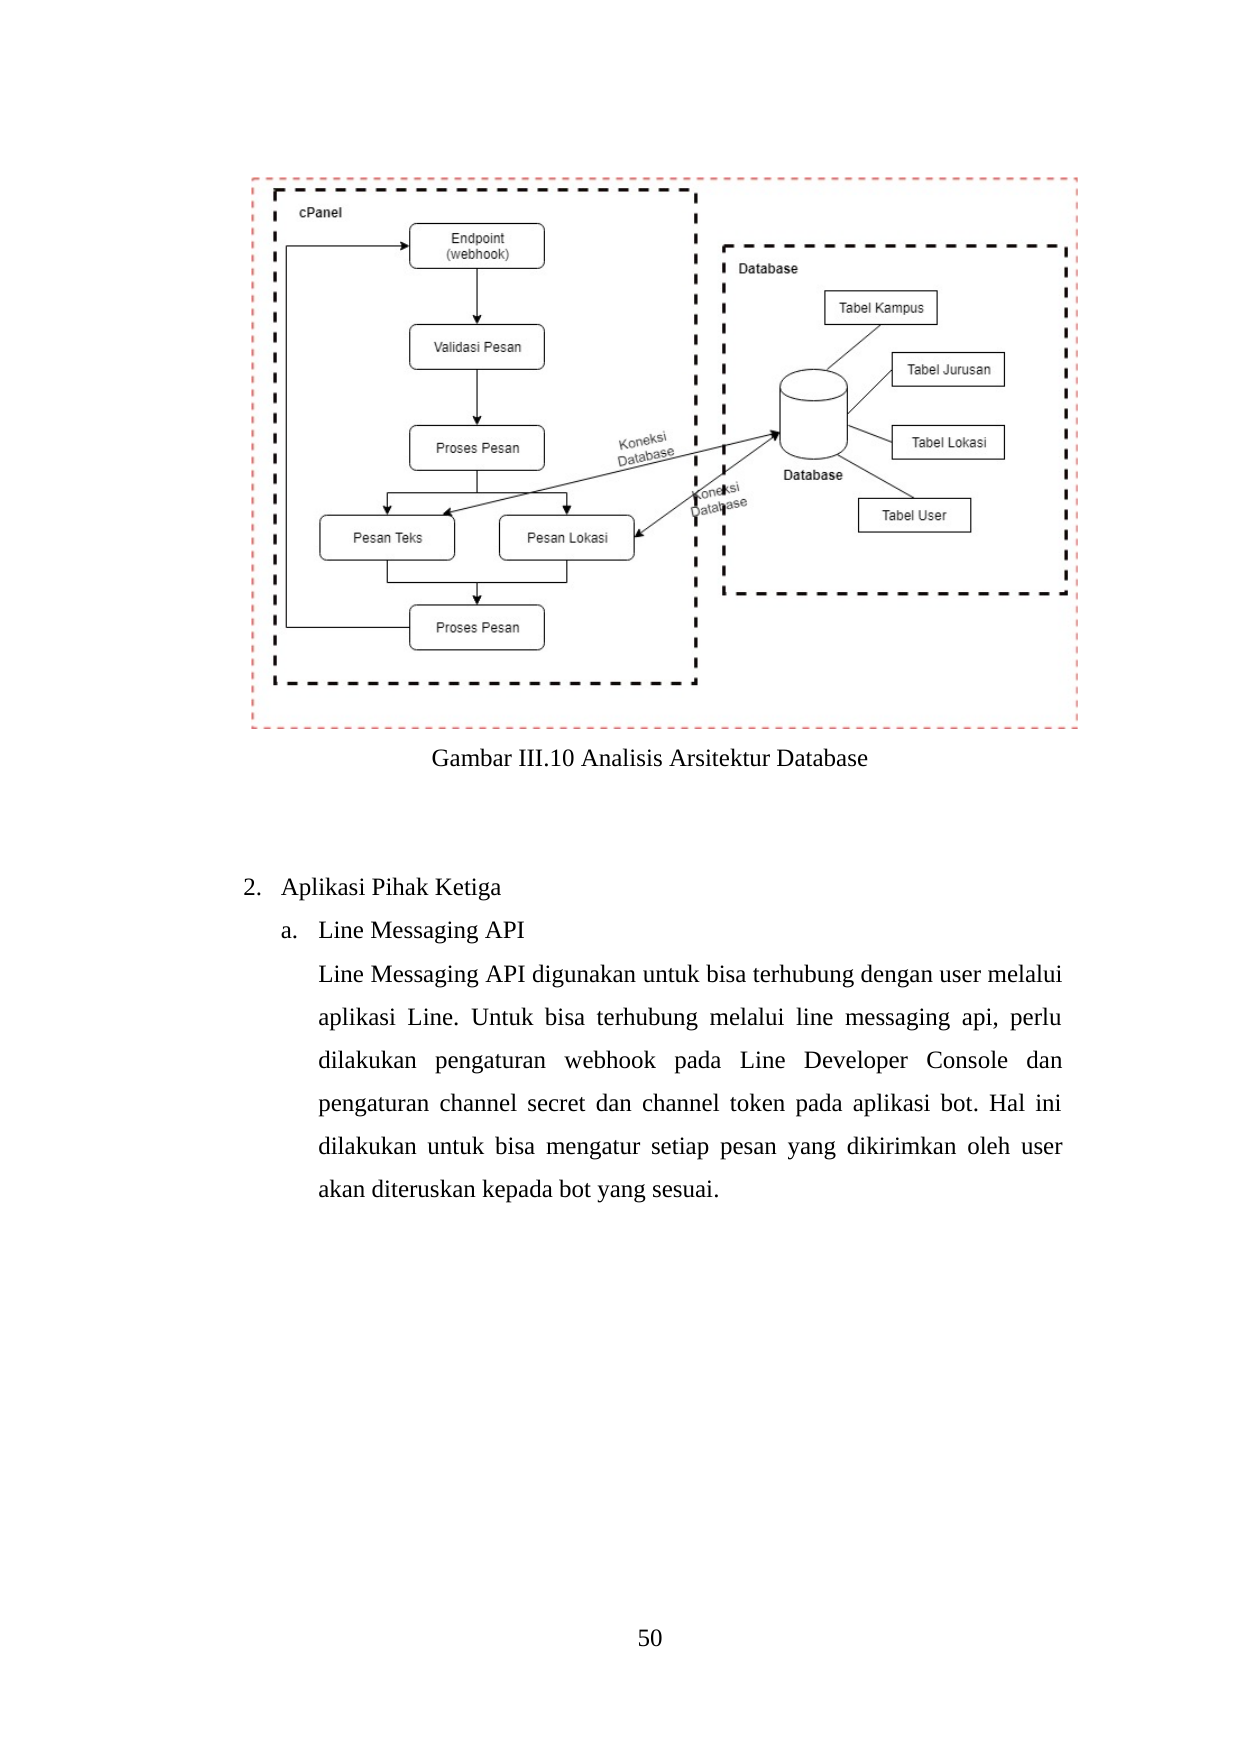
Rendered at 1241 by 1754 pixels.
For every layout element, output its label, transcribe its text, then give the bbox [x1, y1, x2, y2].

list Aplikasi Pihak Ketiga [243, 872, 1063, 901]
list Line Messaging API [281, 916, 1063, 944]
text Gambar III.10 Analisis Arsitektur Database [236, 743, 1063, 772]
picture [251, 177, 1078, 729]
list Line Messaging API digunakan untuk bisa terhubung dengan user melalui aplikasi Line. Untuk bisa terhubung melalui line messaging api, perlu dilakukan pengaturan webhook pada Line Developer Console dan pengaturan channel secret dan channel token pada aplikasi bot. Hal ini dilakukan untuk bisa mengatur setiap pesan yang dikirimkan oleh user akan diteruskan kepada bot yang sesuai. [318, 959, 1063, 1203]
